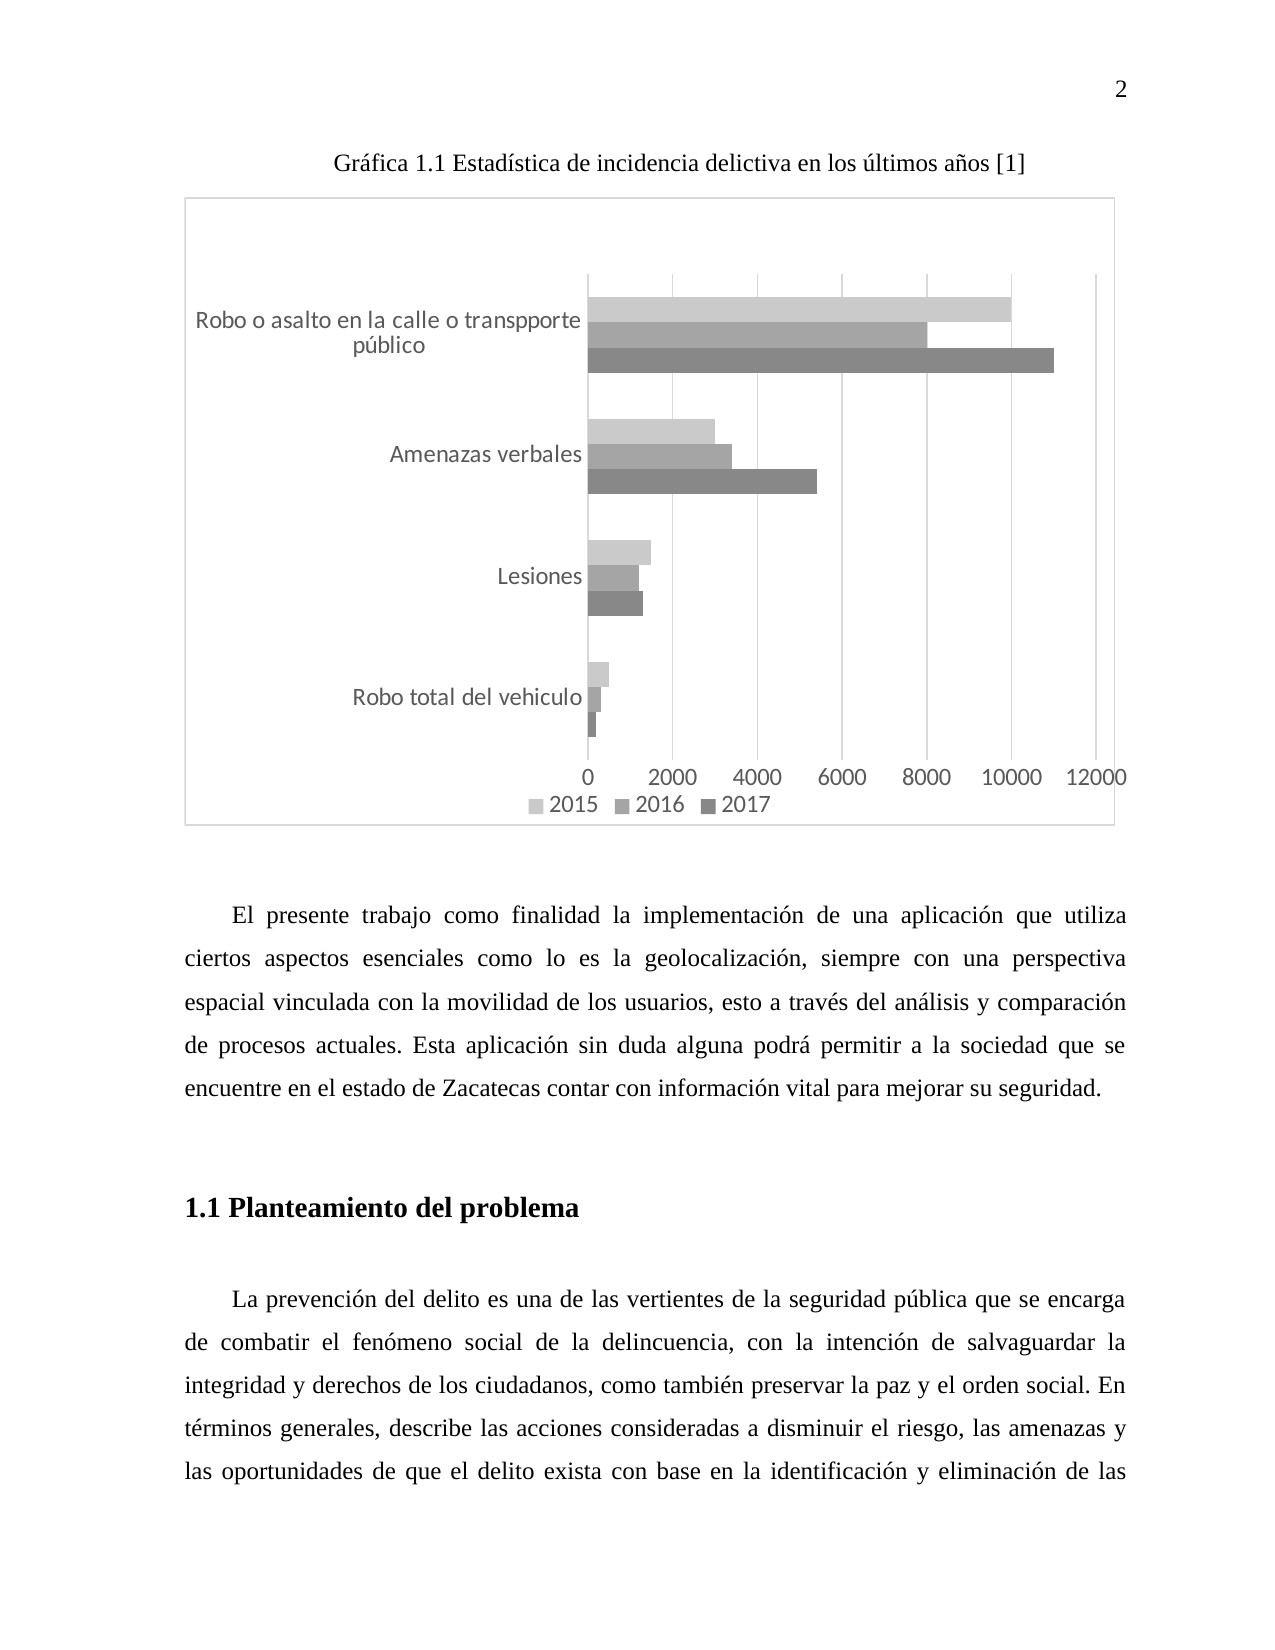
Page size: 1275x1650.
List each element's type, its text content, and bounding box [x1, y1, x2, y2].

text Gráfica 1.1 Estadística de incidencia delictiva en los últimos años [1] [232, 148, 1127, 176]
text El presente trabajo como finalidad la implementación de una aplicación que utiliza ciertos aspectos esenciales como lo es la geolocalización, siempre con una perspectiva espacial vinculada con la movilidad de los usuarios, esto a través del análisis y comparación de procesos actuales. Esta aplicación sin duda alguna podrá permitir a la sociedad que se encuentre en el estado de Zacatecas contar con información vital para mejorar su seguridad. [184, 900, 1127, 1102]
subtitle 1.1 Planteamiento del problema [184, 1190, 1127, 1224]
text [184, 1284, 1127, 1485]
